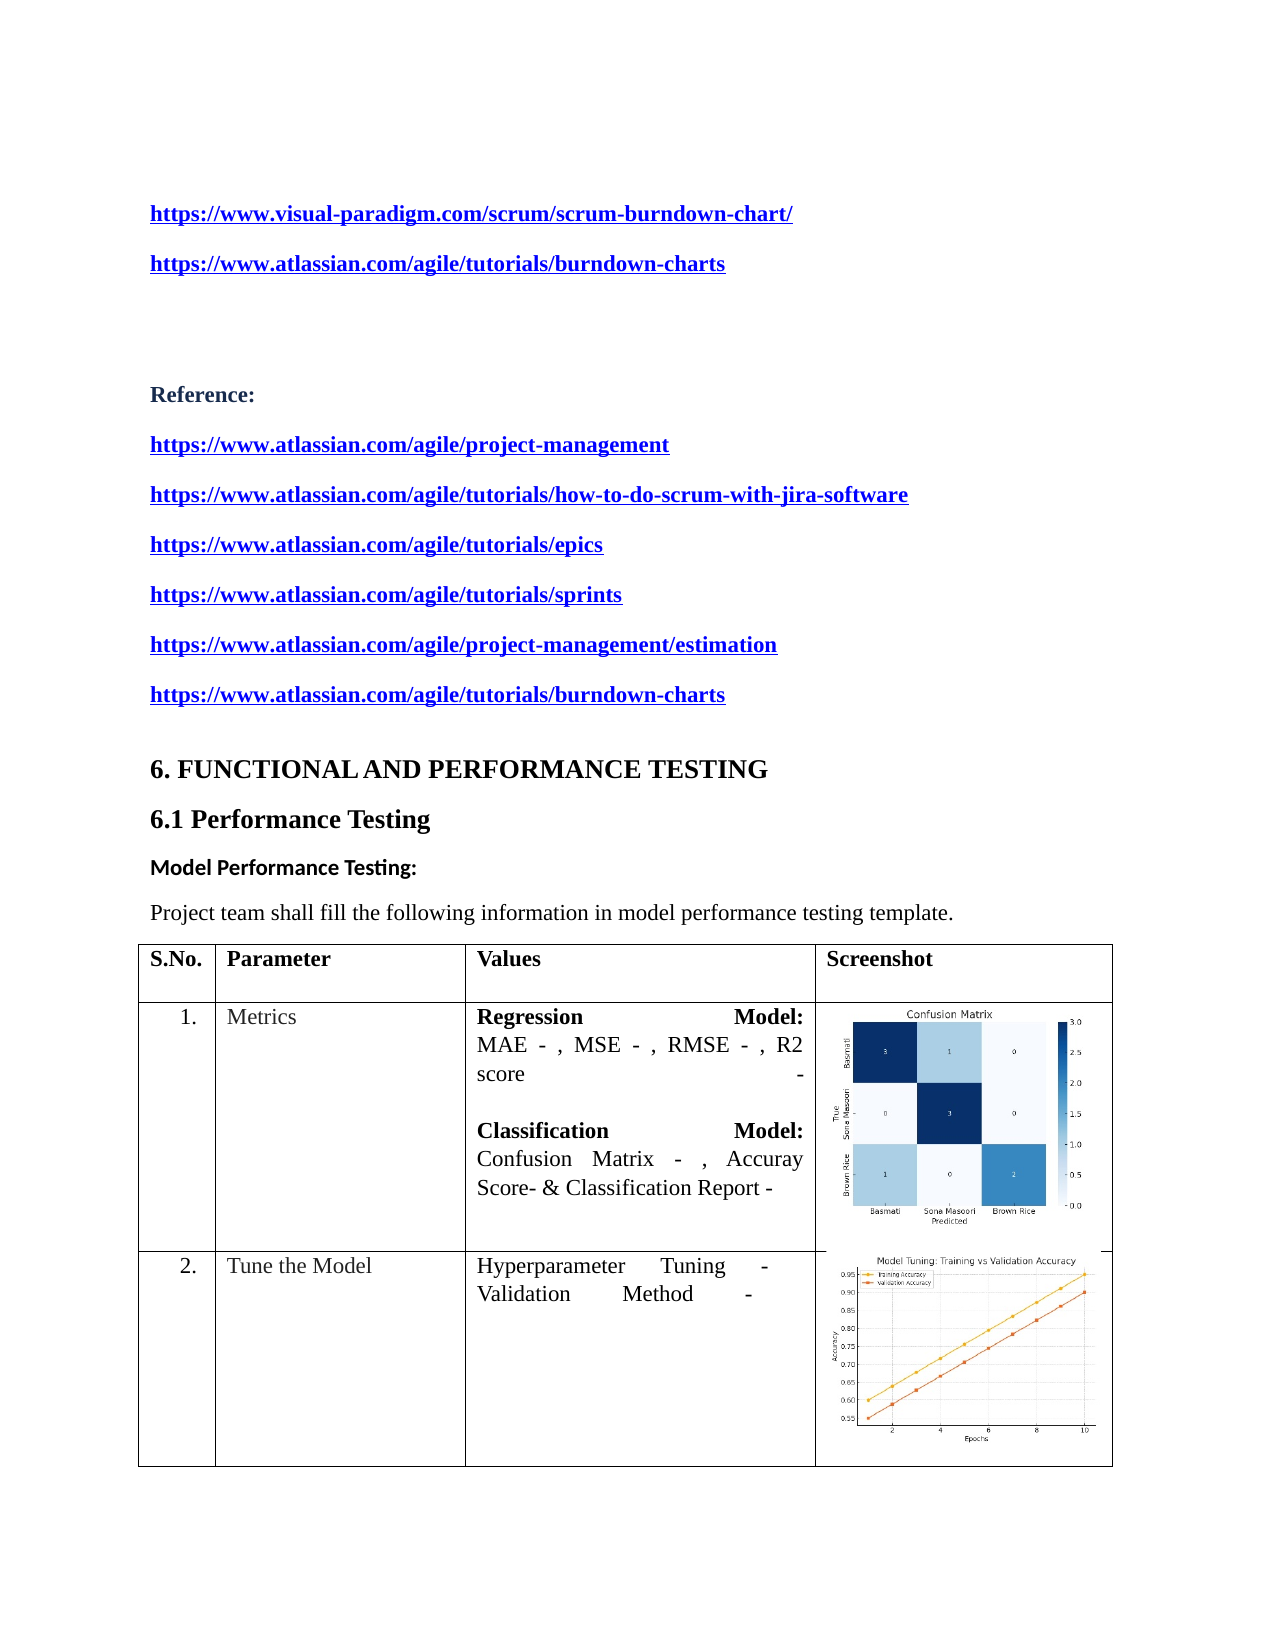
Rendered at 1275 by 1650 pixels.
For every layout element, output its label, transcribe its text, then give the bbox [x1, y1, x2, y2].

text Reference: [150, 358, 1125, 408]
table_cell Tune the Model [216, 1252, 465, 1466]
text https://www.visual-paradigm.com/scrum/scrum-burndown-chart/ [150, 176, 1125, 226]
text https://www.atlassian.com/agile/project-management/estimation [150, 608, 1125, 658]
text https://www.atlassian.com/agile/tutorials/sprints [150, 558, 1125, 608]
table_header Values [466, 945, 815, 1002]
picture [826, 1251, 1101, 1448]
table_cell [816, 1003, 1112, 1251]
text https://www.atlassian.com/agile/tutorials/epics [150, 508, 1125, 558]
text https://www.atlassian.com/agile/tutorials/how-to-do-scrum-with-jira-software [150, 458, 1125, 508]
text https://www.atlassian.com/agile/tutorials/burndown-charts [150, 658, 1125, 708]
text Model Performance Testing: [150, 853, 1125, 881]
text https://www.atlassian.com/agile/project-management [150, 408, 1125, 458]
picture [826, 1003, 1101, 1232]
table_cell [816, 1252, 1112, 1466]
table_header Parameter [216, 945, 465, 1002]
table_cell [139, 1252, 215, 1466]
text 6.1 Performance Testing [150, 803, 1125, 834]
text https://www.atlassian.com/agile/tutorials/burndown-charts [150, 226, 1125, 276]
table_header S.No. [139, 945, 215, 1002]
text Project team shall fill the following information in model performance testing template. [150, 899, 1125, 926]
text 6. FUNCTIONAL AND PERFORMANCE TESTING [150, 753, 1125, 784]
table_cell Regression Model: MAE - , MSE - , RMSE - , R2 score - Classification Model: Confusion Matrix - , Accuray Score- & Classification Report - [466, 1003, 815, 1251]
table_cell Hyperparameter Tuning - Validation Method - [466, 1252, 815, 1466]
table_header Screenshot [816, 945, 1112, 1002]
table_cell Metrics [216, 1003, 465, 1251]
table_cell [139, 1003, 215, 1251]
